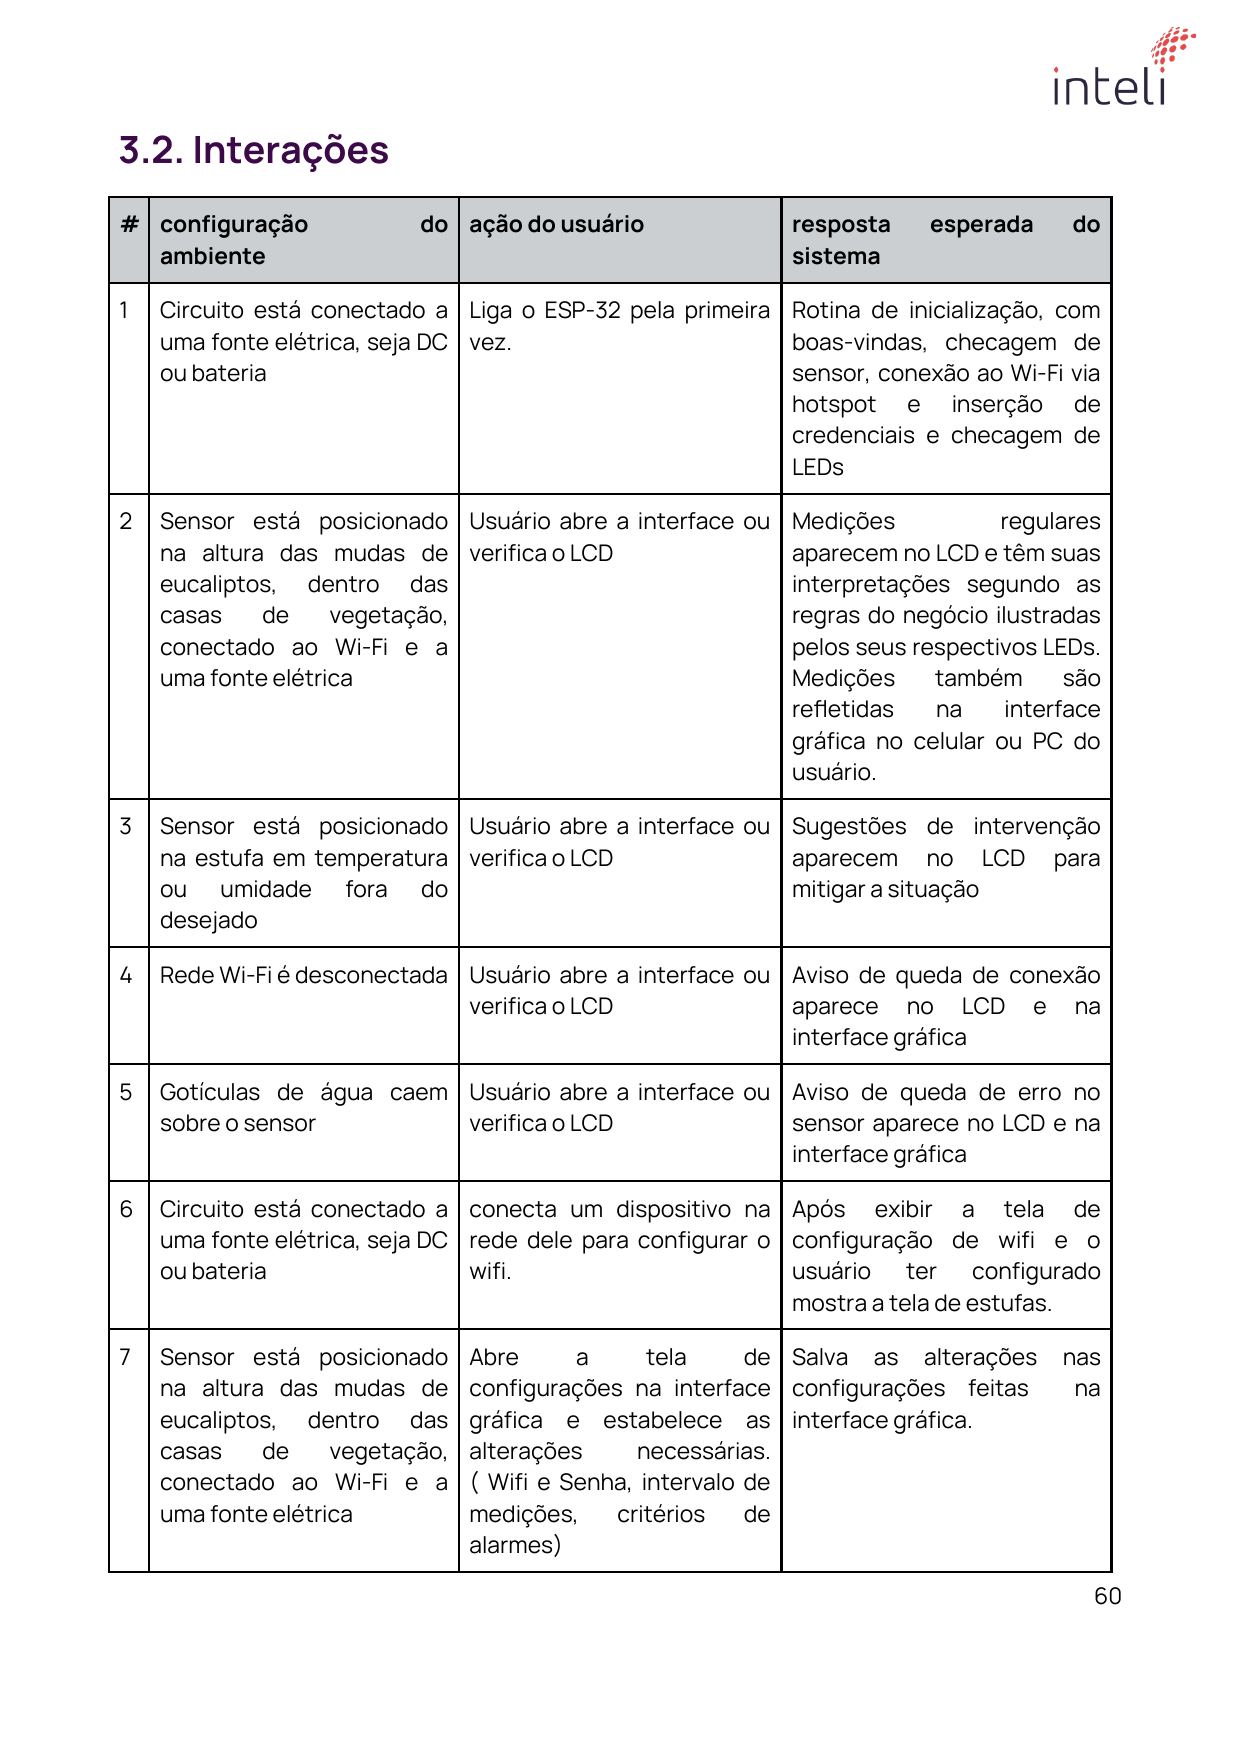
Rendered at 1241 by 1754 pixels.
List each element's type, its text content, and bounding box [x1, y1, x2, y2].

table_cell Aviso de queda de erro no sensor aparece no LCD e na interface gráfica [783, 1065, 1110, 1180]
table_cell 2 [110, 495, 148, 798]
table_cell conecta um dispositivo na rede dele para configurar o wifi. [460, 1182, 780, 1328]
table_cell Usuário abre a interface ou verifica o LCD [460, 1065, 780, 1180]
table_cell Circuito está conectado a uma fonte elétrica, seja DC ou bateria [150, 1182, 458, 1328]
table_cell Sensor está posicionado na altura das mudas de eucaliptos, dentro das casas de vegetação, conectado ao Wi-Fi e a uma fonte elétrica [150, 495, 458, 798]
table_cell 6 [110, 1182, 148, 1328]
table_cell 5 [110, 1065, 148, 1180]
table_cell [150, 1330, 458, 1571]
table_header configuração do ambiente [150, 198, 458, 282]
table_cell Sensor está posicionado na estufa em temperatura ou umidade fora do desejado [150, 800, 458, 946]
table_cell Aviso de queda de conexão aparece no LCD e na interface gráfica [783, 948, 1110, 1063]
table_cell Sugestões de intervenção aparecem no LCD para mitigar a situação [783, 800, 1110, 946]
table_cell 4 [110, 948, 148, 1063]
table_cell Medições regulares aparecem no LCD e têm suas interpretações segundo as regras do negócio ilustradas pelos seus respectivos LEDs. Medições também são refletidas na interface gráfica no celular ou PC do usuário. [783, 495, 1110, 798]
table_cell Usuário abre a interface ou verifica o LCD [460, 495, 780, 798]
table_cell Circuito está conectado a uma fonte elétrica, seja DC ou bateria [150, 284, 458, 493]
table_header # [110, 198, 148, 282]
table_cell Rotina de inicialização, com boas-vindas, checagem de sensor, conexão ao Wi-Fi via hotspot e inserção de credenciais e checagem de LEDs [783, 284, 1110, 493]
table_cell Rede Wi-Fi é desconectada [150, 948, 458, 1063]
table_cell 3 [110, 800, 148, 946]
table_cell Após exibir a tela de configuração de wifi e o usuário ter configurado mostra a tela de estufas. [783, 1182, 1110, 1328]
table_cell Usuário abre a interface ou verifica o LCD [460, 948, 780, 1063]
table_cell Salva as alterações nas configurações feitas na interface gráfica. [783, 1330, 1110, 1571]
table_cell Liga o ESP-32 pela primeira vez. [460, 284, 780, 493]
table_cell Gotículas de água caem sobre o sensor [150, 1065, 458, 1180]
table_cell 1 [110, 284, 148, 493]
picture [1054, 27, 1197, 105]
table_header ação do usuário [460, 198, 780, 282]
table_cell Usuário abre a interface ou verifica o LCD [460, 800, 780, 946]
table_cell Abre a tela de configurações na interface gráfica e estabelece as alterações necessárias. ( Wifi e Senha, intervalo de medições, critérios de alarmes) [460, 1330, 780, 1571]
table_cell 7 [110, 1330, 148, 1571]
subtitle 3.2. Interações [118, 124, 1122, 175]
table_header resposta esperada do sistema [783, 198, 1110, 282]
